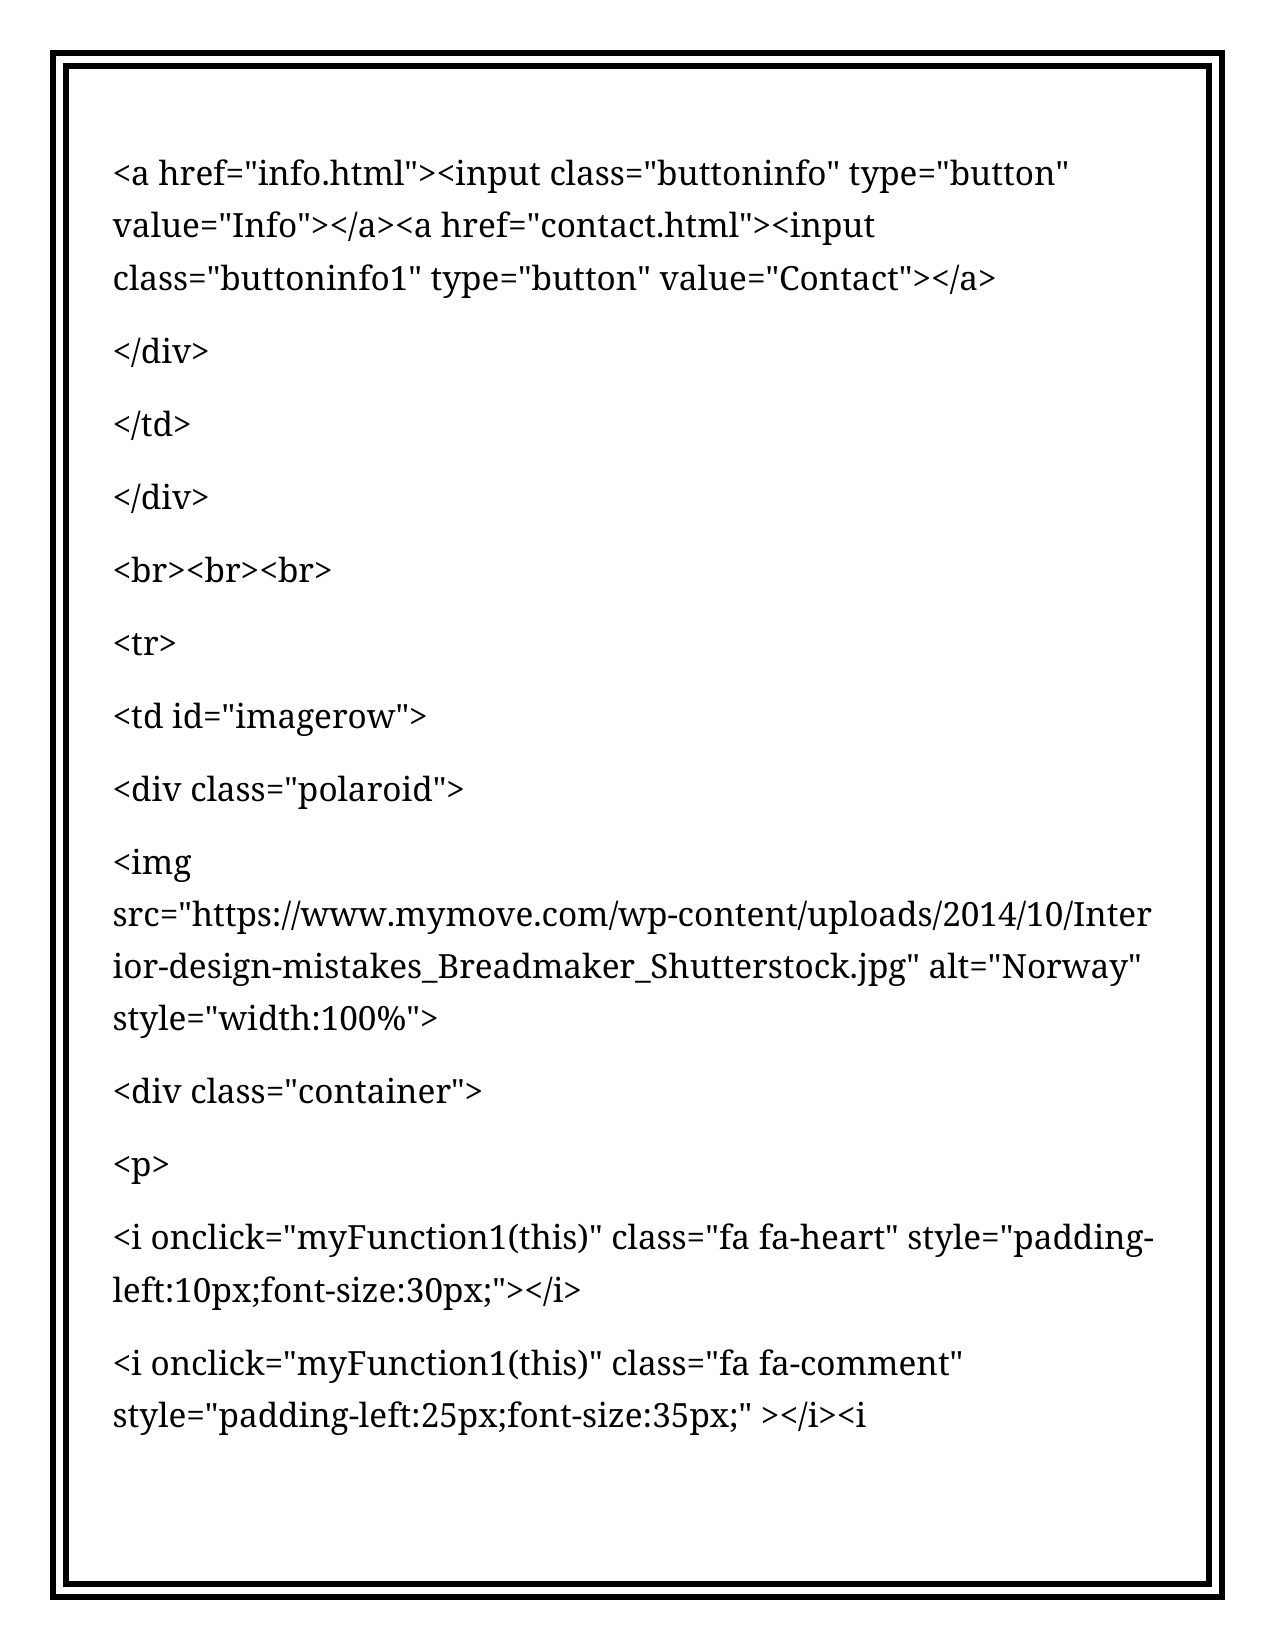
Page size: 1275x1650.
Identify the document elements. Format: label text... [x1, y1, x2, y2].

text <tr> [112, 619, 1162, 665]
text <img src="https://www.mymove.com/wp-content/uploads/2014/10/Interior-design-mistakes_Breadmaker_Shutterstock.jpg" alt="Norway" style="width:100%"> [112, 838, 1162, 1041]
text <p> [112, 1141, 1162, 1187]
text <td id="imagerow"> [112, 692, 1162, 738]
text <div class="container"> [112, 1068, 1162, 1113]
text <br><br><br> [112, 546, 1162, 592]
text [112, 1339, 1162, 1437]
text </div> [112, 327, 1162, 373]
text <div class="polaroid"> [112, 766, 1162, 811]
text <a href="info.html"><input class="buttoninfo" type="button" value="Info"></a><a href="contact.html"><input class="buttoninfo1" type="button" value="Contact"></a> [112, 150, 1162, 300]
text </div> [112, 473, 1162, 519]
text </td> [112, 400, 1162, 446]
text <i onclick="myFunction1(this)" class="fa fa-heart" style="padding-left:10px;font-size:30px;"></i> [112, 1214, 1162, 1312]
